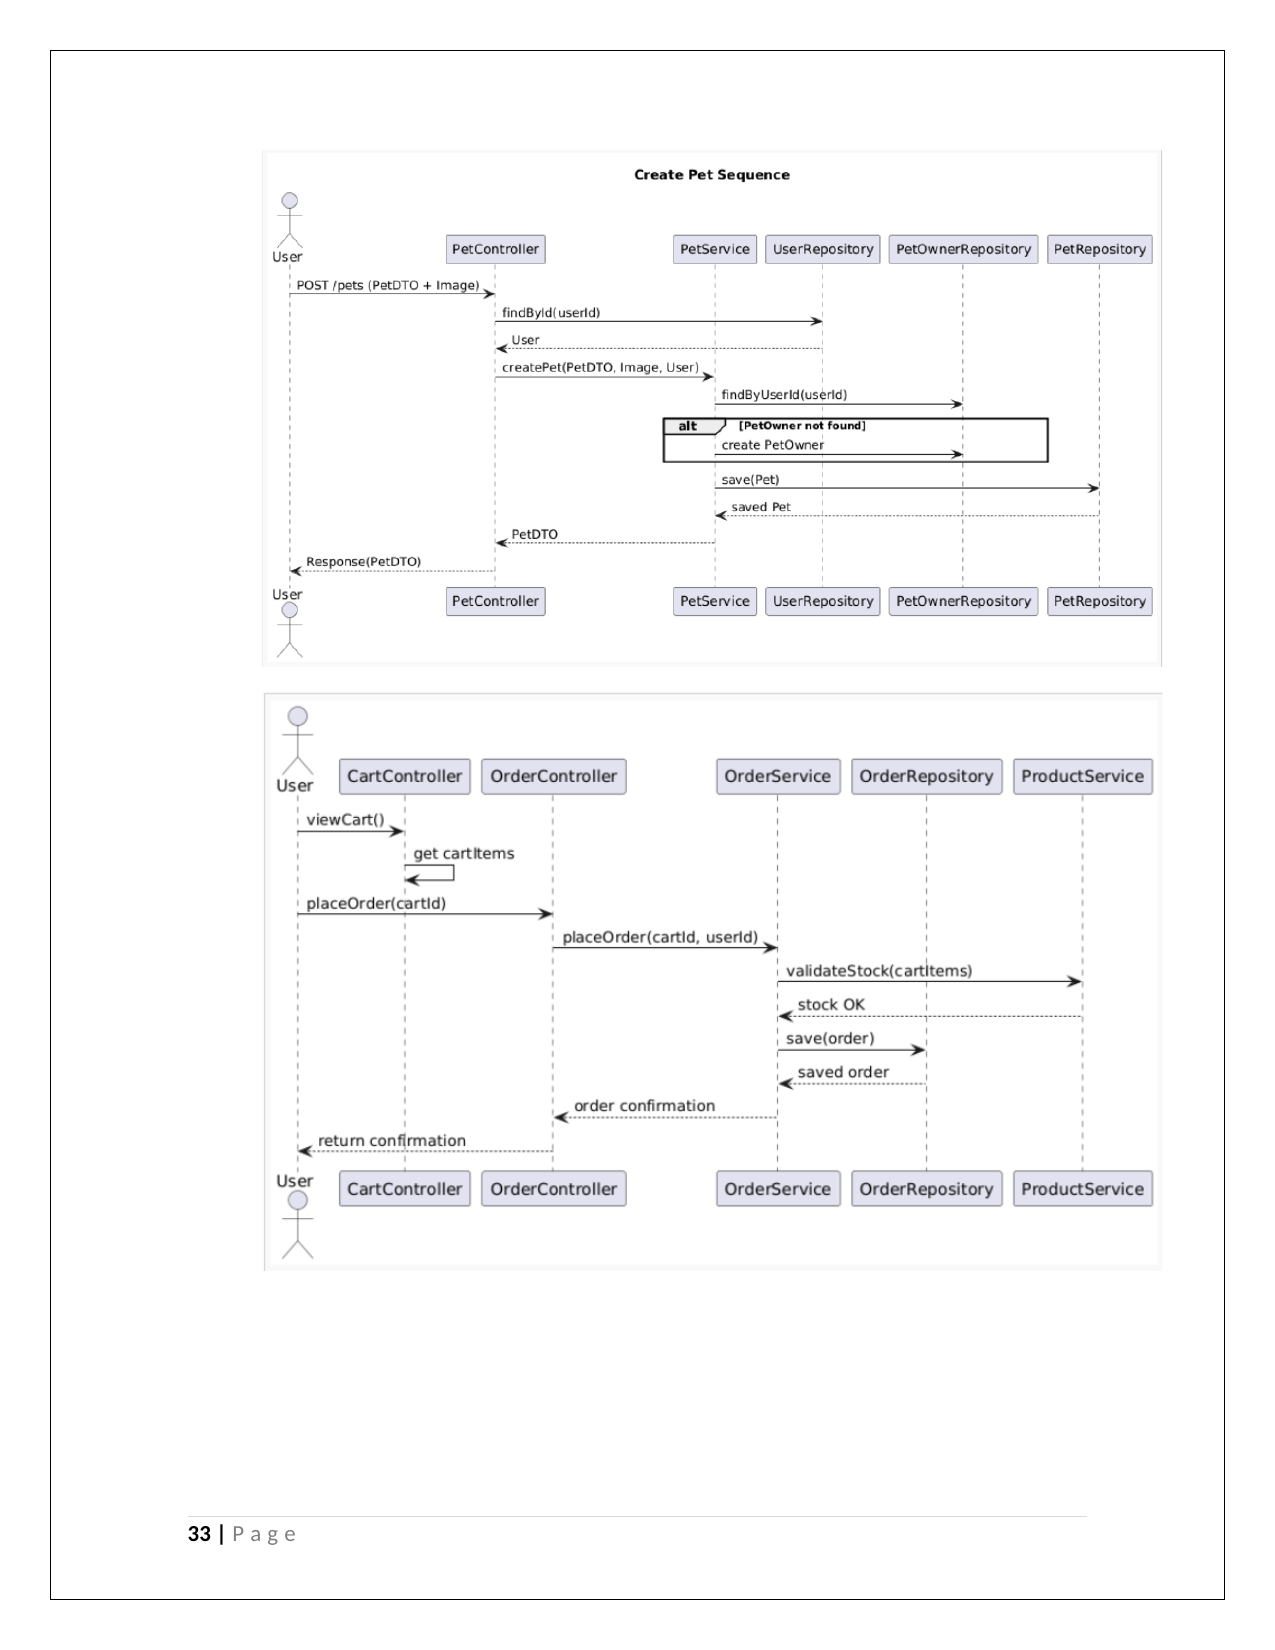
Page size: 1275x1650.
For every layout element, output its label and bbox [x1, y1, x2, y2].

picture [262, 150, 1163, 667]
picture [262, 691, 1163, 1271]
